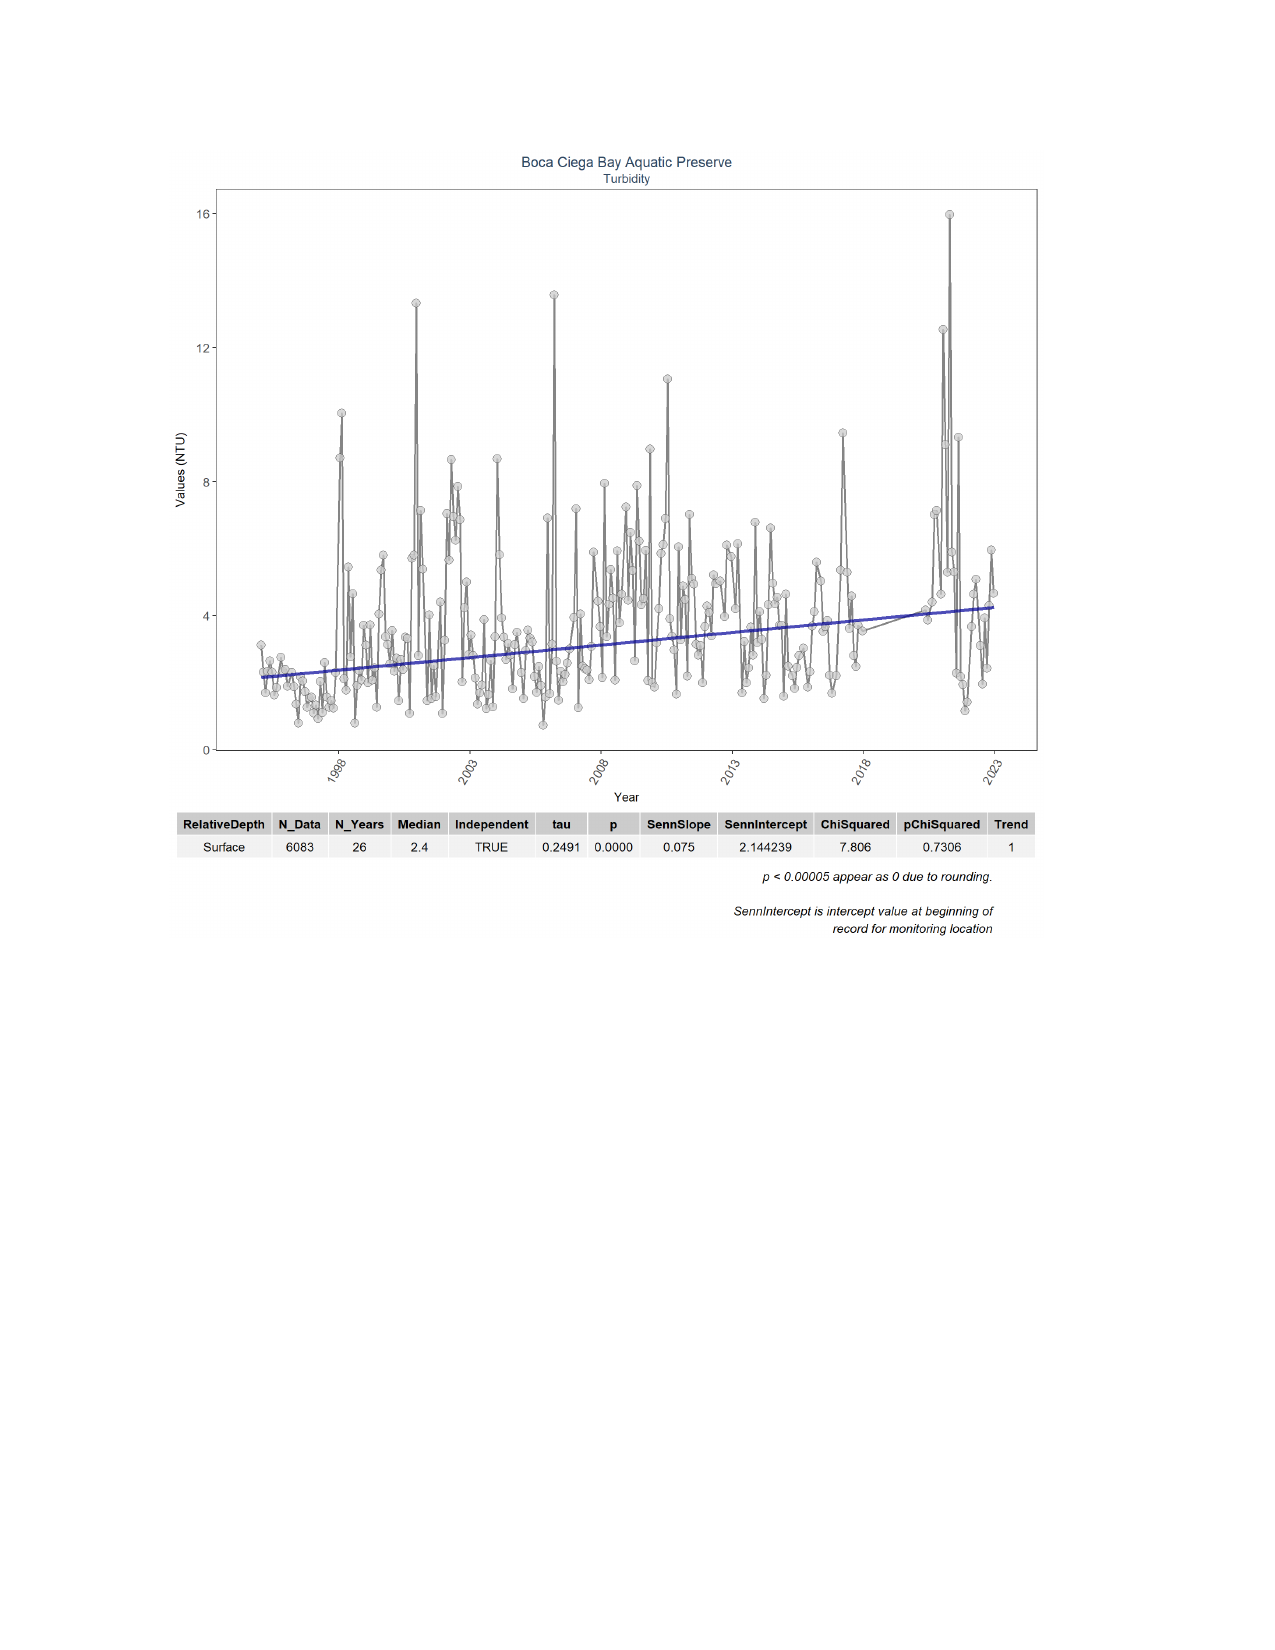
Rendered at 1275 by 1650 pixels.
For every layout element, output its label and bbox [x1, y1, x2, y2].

picture [168, 150, 1044, 938]
